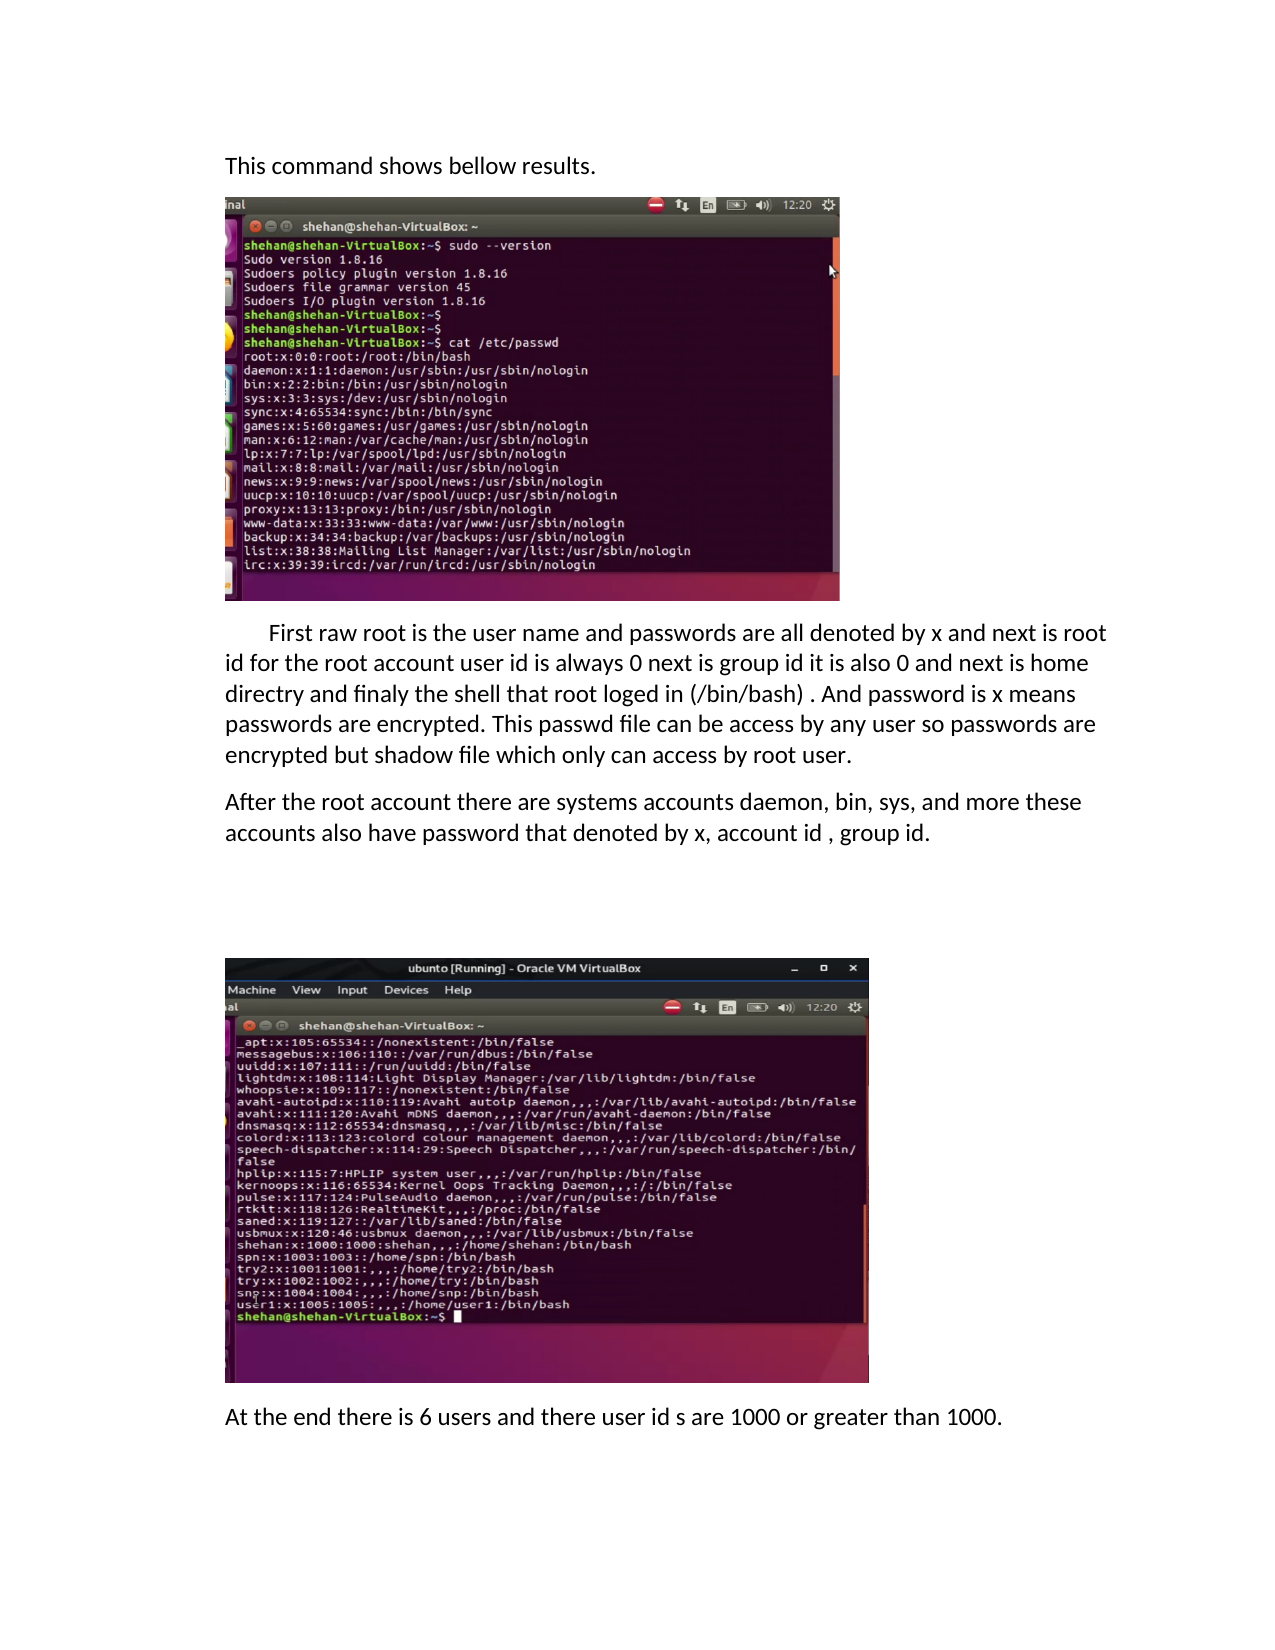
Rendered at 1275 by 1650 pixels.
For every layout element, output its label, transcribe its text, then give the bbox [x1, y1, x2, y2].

text This command shows bellow results. [150, 150, 1125, 181]
picture [225, 958, 869, 1383]
text After the root account there are systems accounts daemon, bin, sys, and more these accounts also have password that denoted by x, account id , group id. [225, 786, 1125, 847]
text At the end there is 6 users and there user id s are 1000 or greater than 1000. [225, 1401, 1125, 1432]
picture [225, 197, 840, 601]
text First raw root is the user name and passwords are all denoted by x and next is root id for the root account user id is always 0 next is group id it is also 0 and next is home directry and finaly the shell that root loged in (/bin/bash) . And password is x means passwords are encrypted. This passwd file can be access by any user so passwords are encrypted but shadow file which only can access by root user. [225, 617, 1125, 769]
